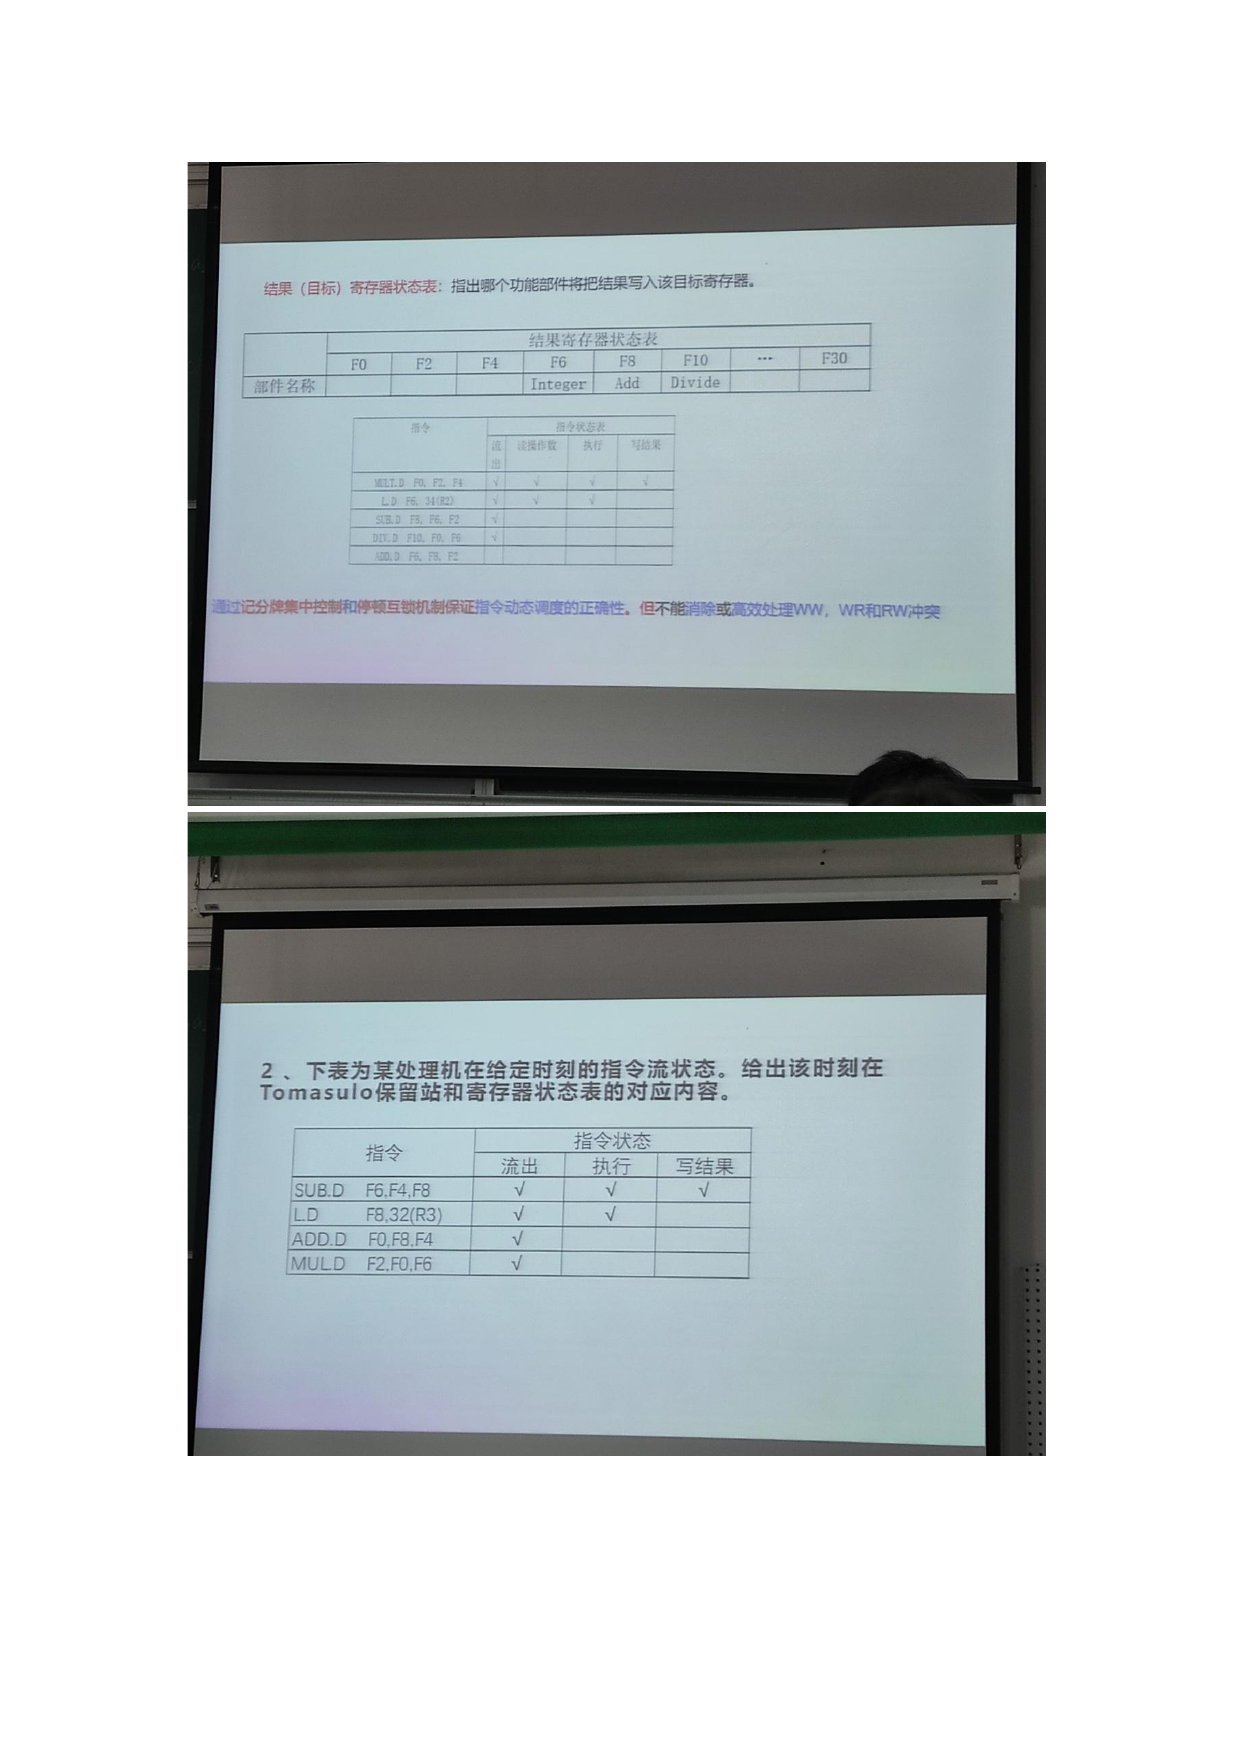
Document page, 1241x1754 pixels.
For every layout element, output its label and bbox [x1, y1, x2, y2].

picture [187, 162, 1046, 806]
picture [187, 812, 1046, 1456]
